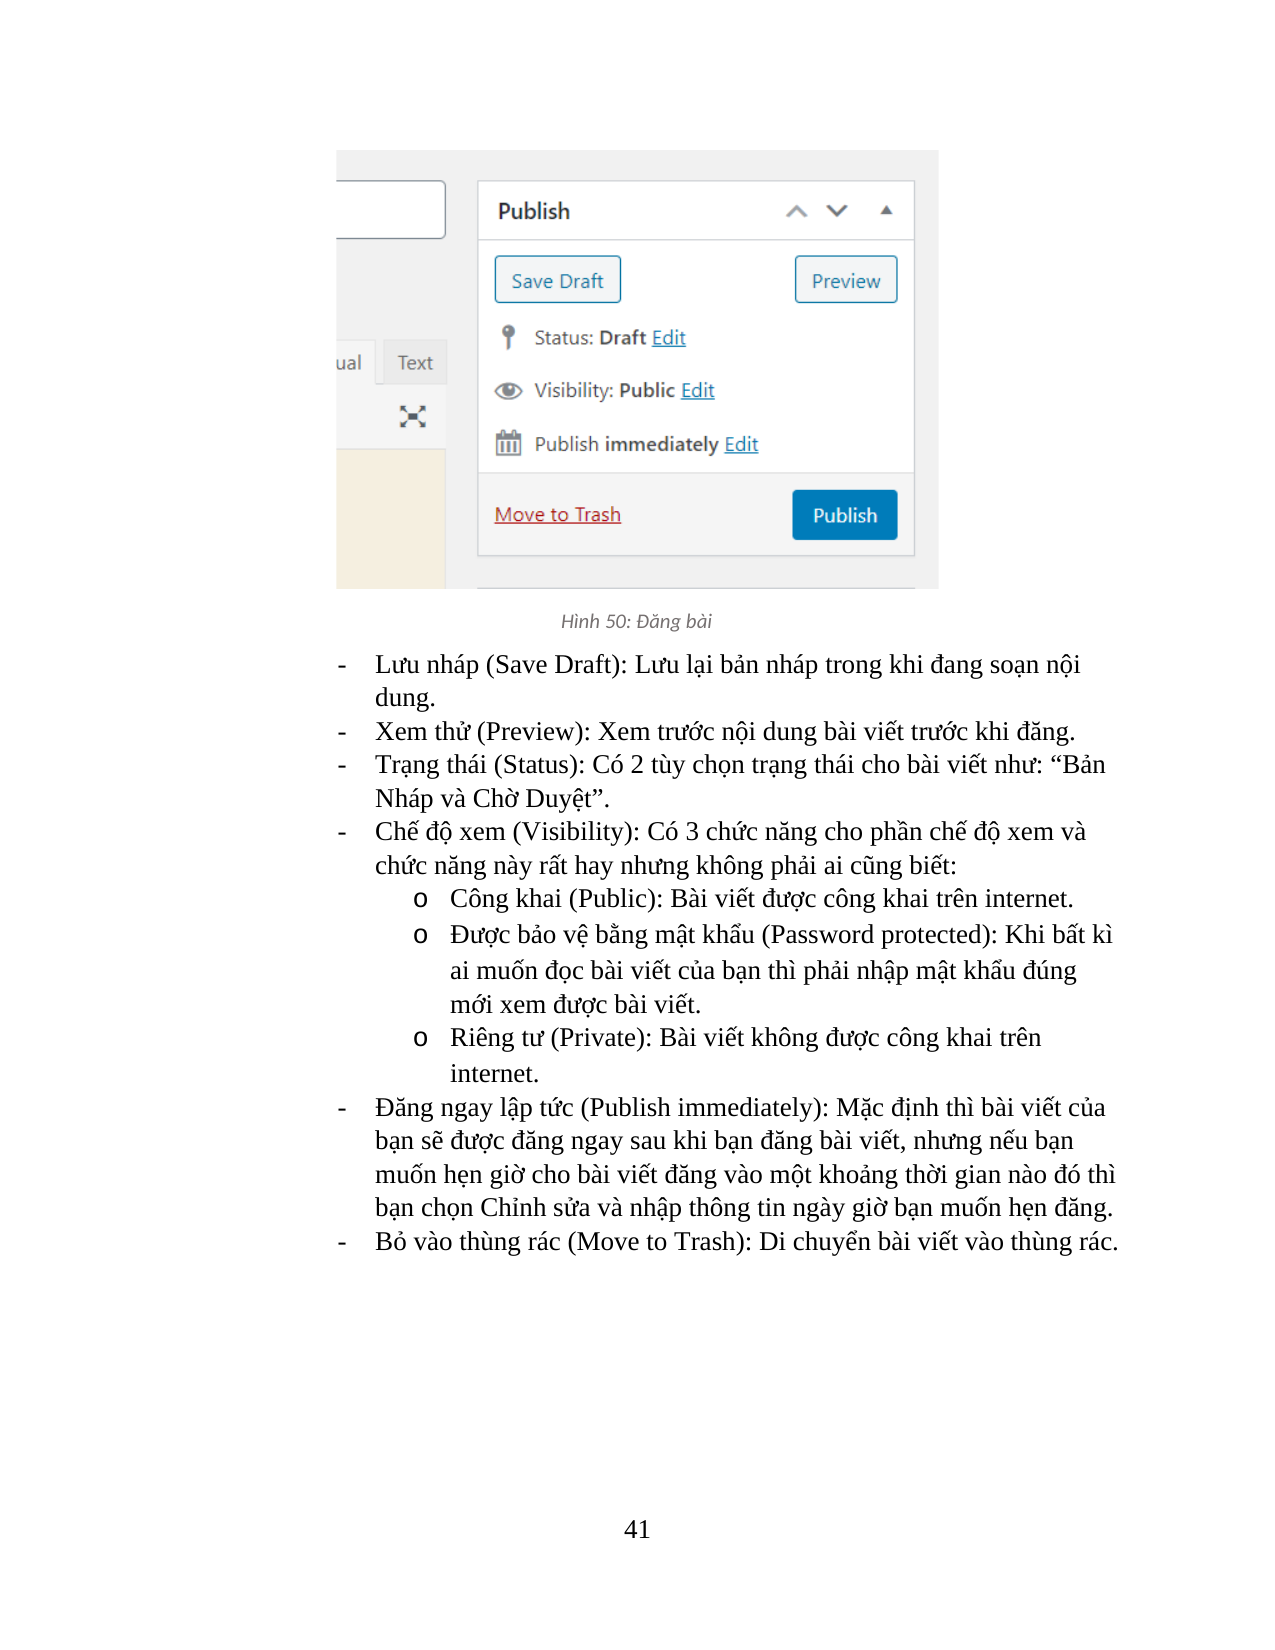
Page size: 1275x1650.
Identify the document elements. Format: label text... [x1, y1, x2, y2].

list Riêng tư (Private): Bài viết không được công khai trên internet. [412, 1021, 1125, 1088]
list Chế độ xem (Visibility): Có 3 chức năng cho phần chế độ xem và chức năng này rất hay nhưng không phải ai cũng biết: [337, 815, 1125, 880]
list Được bảo vệ bằng mật khẩu (Password protected): Khi bất kì ai muốn đọc bài viết của bạn thì phải nhập mật khẩu đúng mới xem được bài viết. [412, 918, 1125, 1019]
list Lưu nháp (Save Draft): Lưu lại bản nháp trong khi đang soạn nội dung. [337, 648, 1125, 712]
list Trạng thái (Status): Có 2 tùy chọn trạng thái cho bài viết như: “Bản Nháp và Chờ Duyệt”. [337, 748, 1125, 813]
picture [336, 150, 939, 589]
list Công khai (Public): Bài viết được công khai trên internet. [412, 882, 1125, 916]
list Đăng ngay lập tức (Publish immediately): Mặc định thì bài viết của bạn sẽ được đăng ngay sau khi bạn đăng bài viết, nhưng nếu bạn muốn hẹn giờ cho bài viết đăng vào một khoảng thời gian nào đó thì bạn chọn Chỉnh sửa và nhập thông tin ngày giờ bạn muốn hẹn đăng. [337, 1091, 1125, 1223]
list Bỏ vào thùng rác (Move to Trash): Di chuyển bài viết vào thùng rác. [337, 1225, 1125, 1256]
list Xem thử (Preview): Xem trước nội dung bài viết trước khi đăng. [337, 715, 1125, 746]
